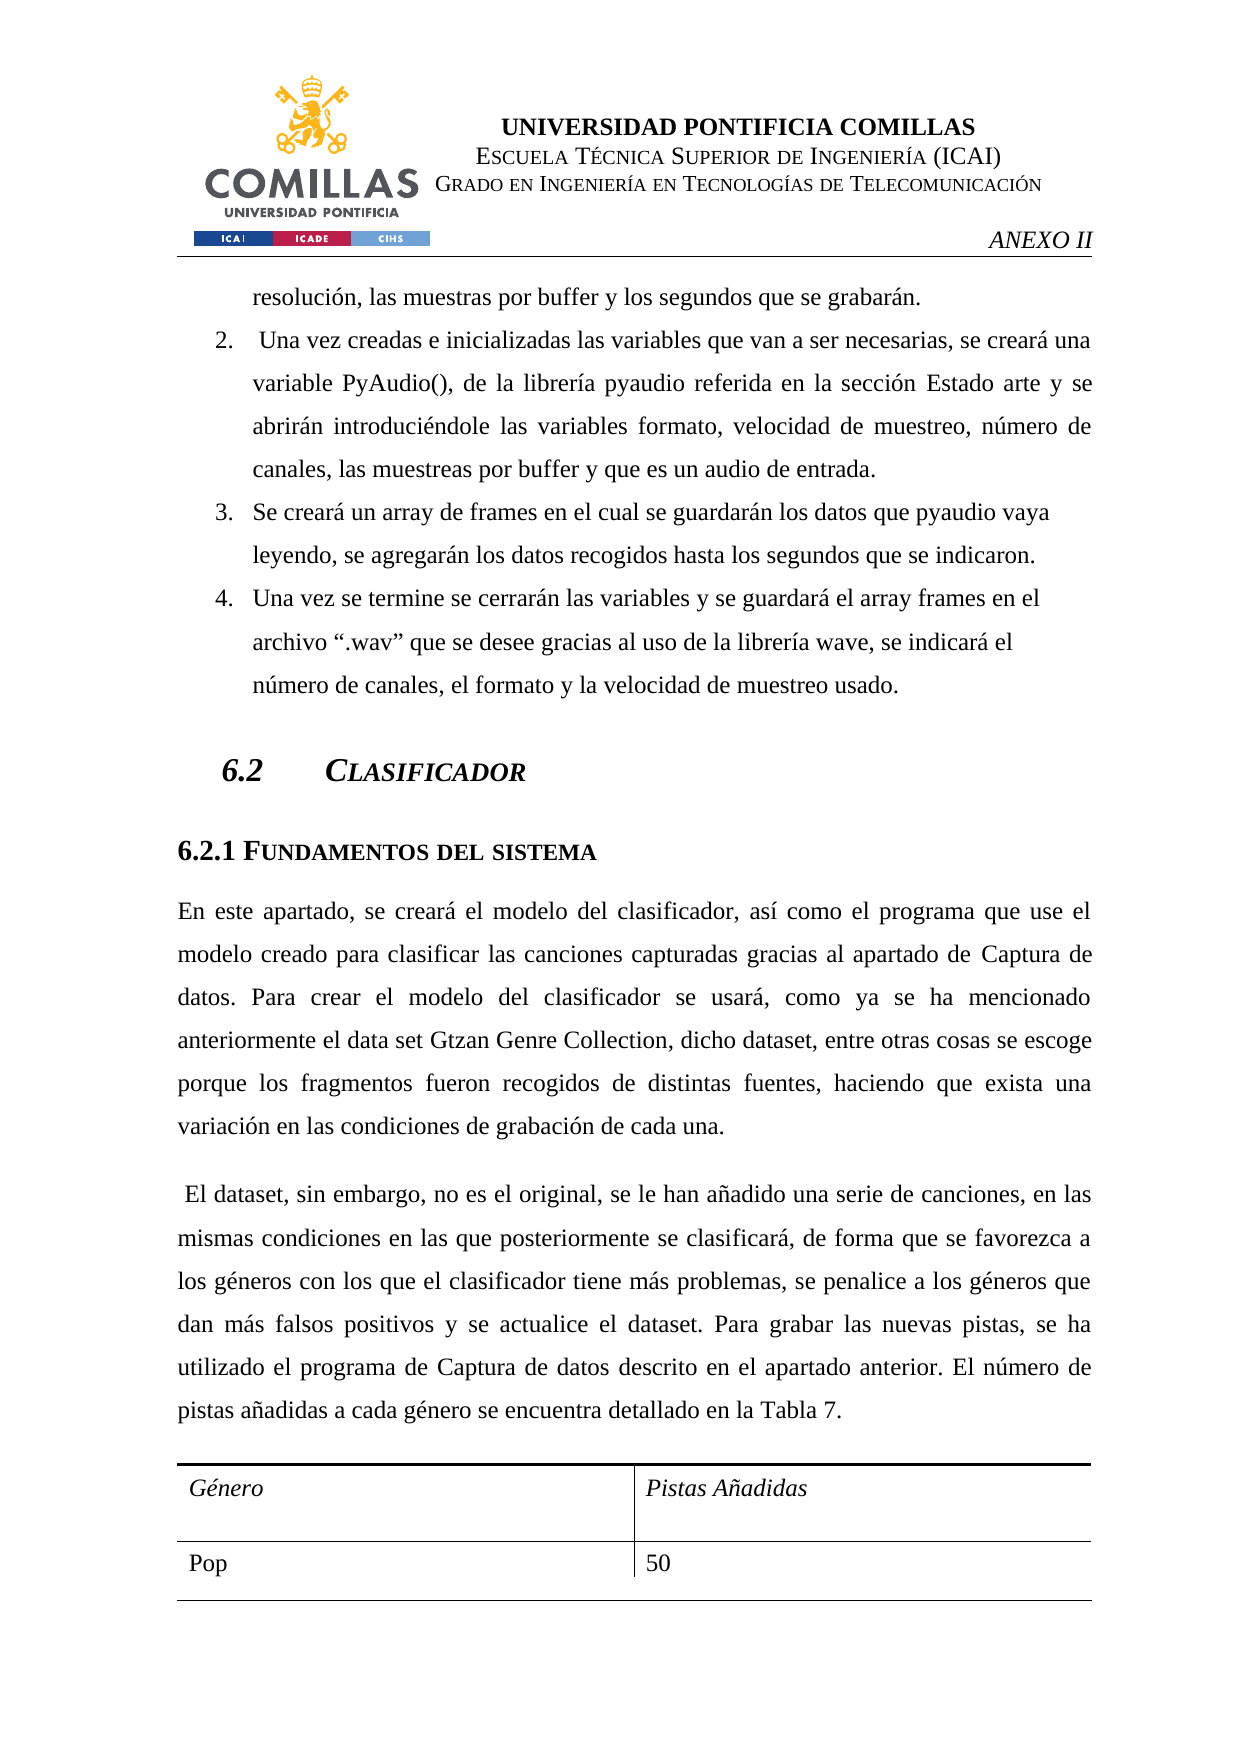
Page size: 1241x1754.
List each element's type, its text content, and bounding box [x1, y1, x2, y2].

table_header Género [177, 1466, 634, 1541]
table_cell Pop [177, 1542, 634, 1577]
subtitle Clasificador [221, 750, 1092, 789]
table_cell 50 [635, 1542, 1091, 1577]
list archivo “.wav” que se desee gracias al uso de la librería wave, se indicará el [252, 627, 1092, 655]
table_header Pistas Añadidas [635, 1466, 1091, 1541]
subtitle Fundamentos del sistema [177, 833, 1092, 866]
list leyendo, se agregarán los datos recogidos hasta los segundos que se indicaron. [252, 540, 1092, 569]
list variable PyAudio(), de la librería pyaudio referida en la sección Estado arte y se abrirán introduciéndole las variables formato, velocidad de muestreo, número de canales, las muestreas por buffer y que es un audio de entrada. [252, 368, 1092, 483]
text El dataset, sin embargo, no es el original, se le han añadido una serie de canciones, en las mismas condiciones en las que posteriormente se clasificará, de forma que se favorezca a los géneros con los que el clasificador tiene más problemas, se penalice a los géneros que dan más falsos positivos y se actualice el dataset. Para grabar las nuevas pistas, se ha utilizado el programa de Captura de datos descrito en el apartado anterior. El número de pistas añadidas a cada género se encuentra detallado en la Tabla 7. [177, 1179, 1092, 1424]
text En este apartado, se creará el modelo del clasificador, así como el programa que use el modelo creado para clasificar las canciones capturadas gracias al apartado de Captura de datos. Para crear el modelo del clasificador se usará, como ya se ha mencionado anteriormente el data set Gtzan Genre Collection, dicho dataset, entre otras cosas se escoge porque los fragmentos fueron recogidos de distintas fuentes, haciendo que exista una variación en las condiciones de grabación de cada una. [177, 896, 1092, 1140]
list Se creará un array de frames en el cual se guardarán los datos que pyaudio vaya [215, 497, 1092, 526]
list resolución, las muestras por buffer y los segundos que se grabarán. [252, 282, 1092, 310]
list número de canales, el formato y la velocidad de muestreo usado. [252, 670, 1092, 698]
list Una vez se termine se cerrarán las variables y se guardará el array frames en el [215, 583, 1092, 612]
list Una vez creadas e inicializadas las variables que van a ser necesarias, se creará una [215, 325, 1092, 353]
